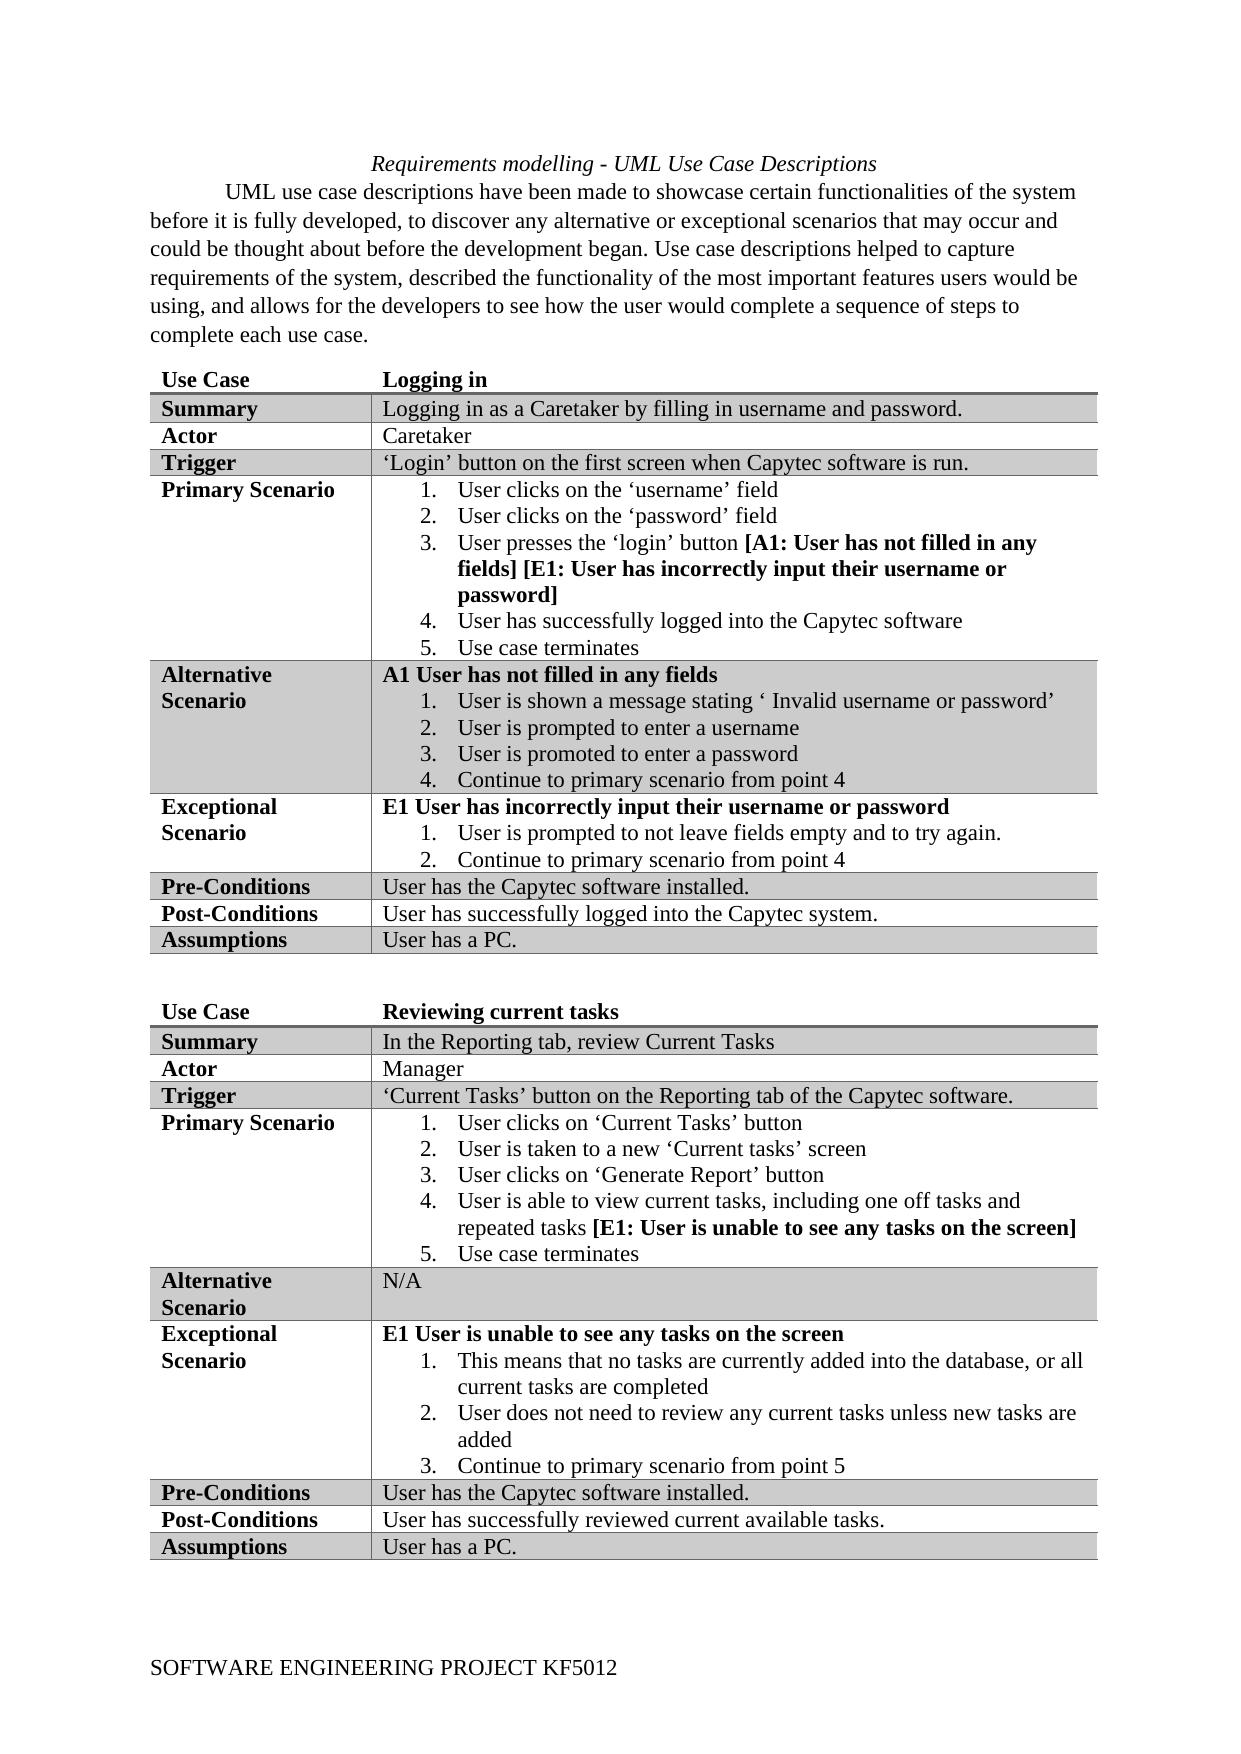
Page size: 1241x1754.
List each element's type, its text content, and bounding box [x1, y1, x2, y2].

table_cell Exceptional Scenario [150, 1321, 371, 1478]
table_cell Actor [150, 1055, 371, 1081]
table_cell Post-Conditions [150, 1506, 371, 1532]
table_cell Assumptions [150, 927, 371, 953]
table_cell ‘Login’ button on the first screen when Capytec software is run. [372, 450, 1097, 475]
table_cell Pre-Conditions [150, 1480, 371, 1505]
table_cell Summary [150, 1028, 371, 1054]
table_cell Trigger [150, 1082, 371, 1108]
table_cell N/A [372, 1268, 1097, 1320]
table_cell Pre-Conditions [150, 873, 371, 899]
table_header Reviewing current tasks [371, 999, 1097, 1025]
table_cell ‘Current Tasks’ button on the Reporting tab of the Capytec software. [372, 1082, 1097, 1108]
table_header Use Case [150, 366, 371, 392]
table_cell Logging in as a Caretaker by filling in username and password. [372, 395, 1097, 422]
table_cell User has a PC. [372, 927, 1097, 953]
table_cell A1 User has not filled in any fields User is shown a message stating ‘ Invalid username or password’ User is prompted to enter a username User is promoted to enter a password Continue to primary scenario from point 4 [372, 661, 1097, 793]
table_cell Manager [372, 1055, 1097, 1081]
table_header Use Case [150, 999, 371, 1025]
table_cell Trigger [150, 450, 371, 475]
table_cell User has the Capytec software installed. [372, 1480, 1097, 1505]
table_cell Caretaker [372, 423, 1097, 448]
table_cell User clicks on the ‘username’ field User clicks on the ‘password’ field User presses the ‘login’ button [A1: User has not filled in any fields] [E1: User has incorrectly input their username or password] User has successfully logged into the Capytec software Use case terminates [372, 476, 1097, 660]
table_cell Alternative Scenario [150, 661, 371, 793]
table_cell Actor [150, 423, 371, 448]
text UML use case descriptions have been made to showcase certain functionalities of the system before it is fully developed, to discover any alternative or exceptional scenarios that may occur and could be thought about before the development began. Use case descriptions helped to capture requirements of the system, described the functionality of the most important features users would be using, and allows for the developers to see how the user would complete a sequence of steps to complete each use case. [150, 178, 1098, 347]
table_cell Summary [150, 395, 371, 422]
table_cell Primary Scenario [150, 476, 371, 660]
table_cell Post-Conditions [150, 900, 371, 926]
table_cell User has successfully reviewed current available tasks. [372, 1506, 1097, 1532]
table_cell User has successfully logged into the Capytec system. [372, 900, 1097, 926]
table_cell Assumptions [150, 1533, 371, 1559]
table_cell User has the Capytec software installed. [372, 873, 1097, 899]
table_cell In the Reporting tab, review Current Tasks [372, 1028, 1097, 1054]
table_cell Alternative Scenario [150, 1268, 371, 1320]
table_cell Primary Scenario [150, 1109, 371, 1267]
table_cell E1 User is unable to see any tasks on the screen This means that no tasks are currently added into the database, or all current tasks are completed User does not need to review any current tasks unless new tasks are added Continue to primary scenario from point 5 [372, 1321, 1097, 1478]
table_cell Exceptional Scenario [150, 794, 371, 872]
subtitle Requirements modelling - UML Use Case Descriptions [150, 150, 1098, 176]
table_header Logging in [371, 366, 1097, 392]
table_cell E1 User has incorrectly input their username or password User is prompted to not leave fields empty and to try again. Continue to primary scenario from point 4 [372, 794, 1097, 872]
table_cell User clicks on ‘Current Tasks’ button User is taken to a new ‘Current tasks’ screen User clicks on ‘Generate Report’ button User is able to view current tasks, including one off tasks and repeated tasks [E1: User is unable to see any tasks on the screen] Use case terminates [372, 1109, 1097, 1267]
table_cell User has a PC. [372, 1533, 1097, 1559]
